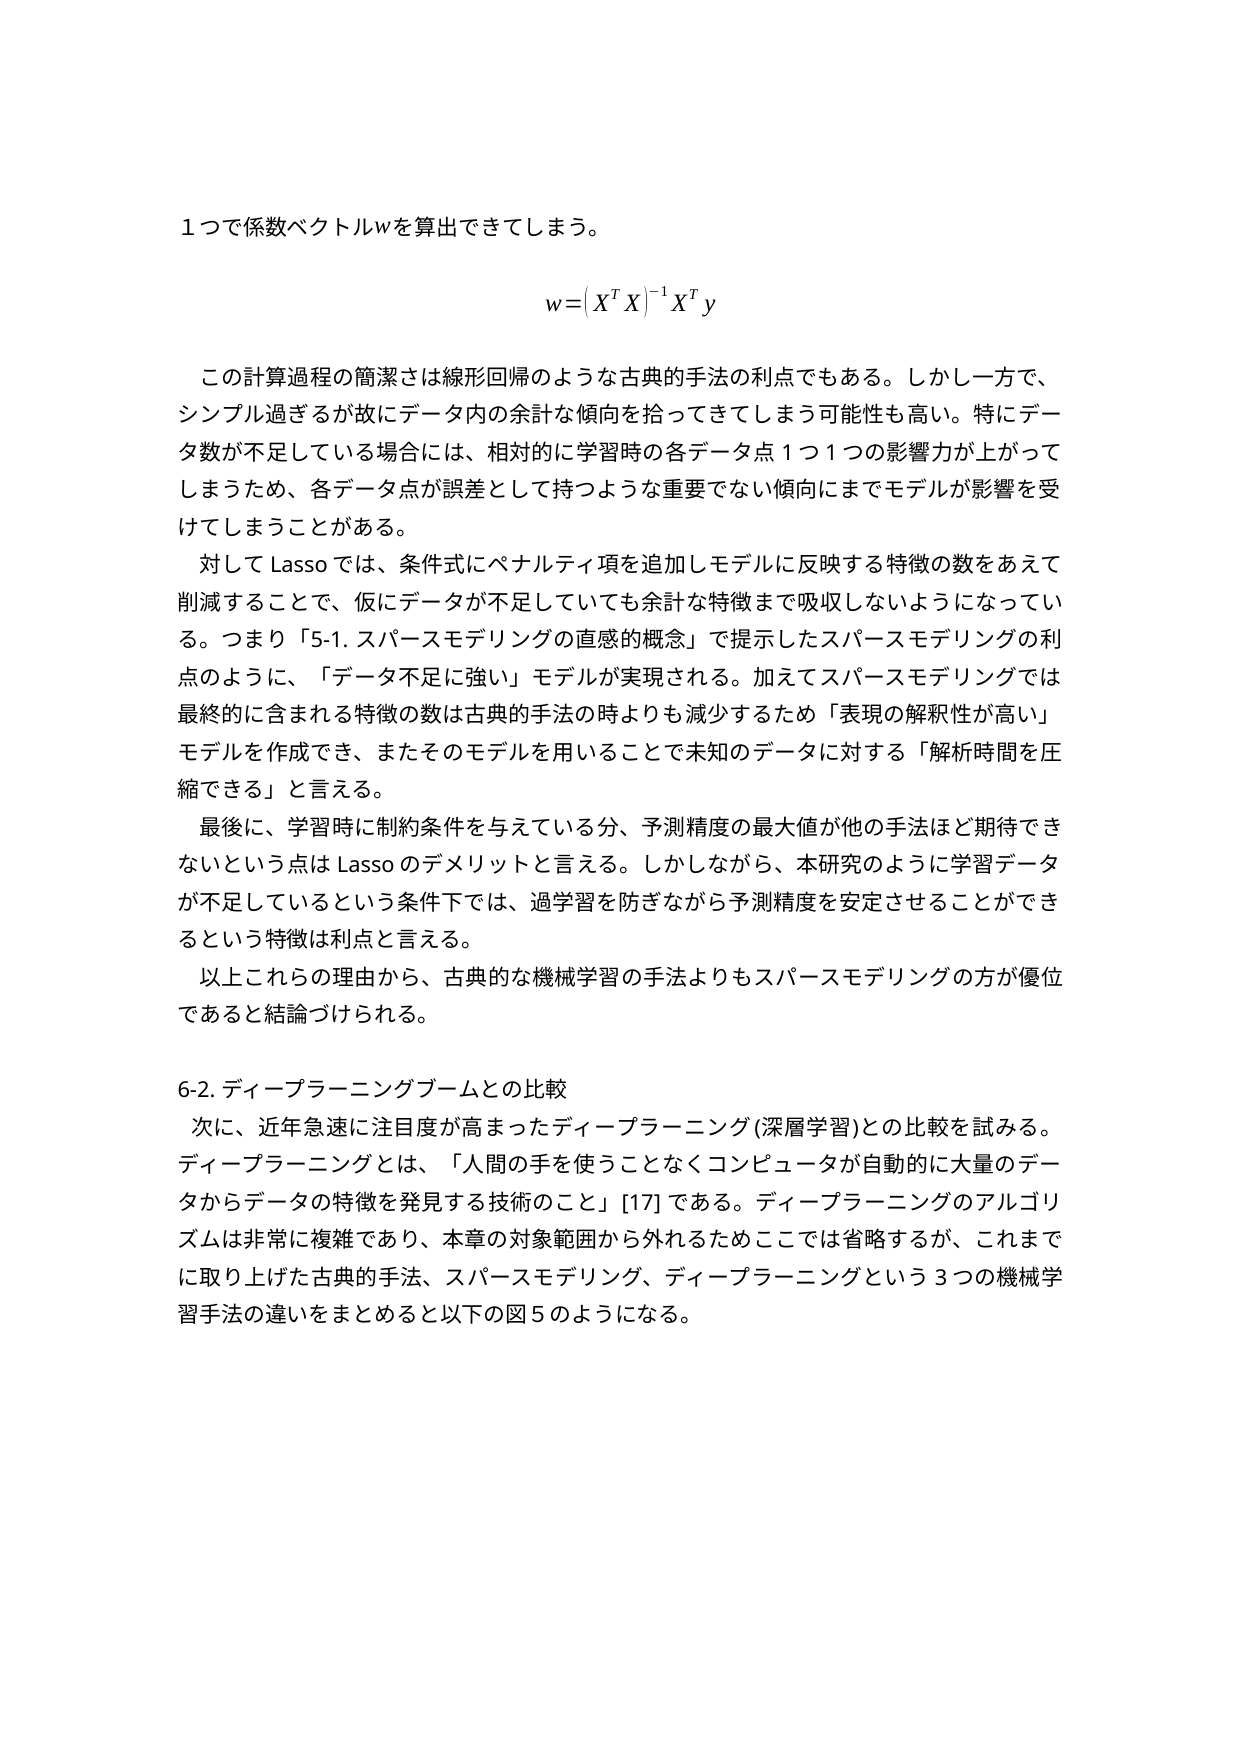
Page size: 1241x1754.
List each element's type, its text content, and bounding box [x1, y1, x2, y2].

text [177, 207, 1063, 244]
text 6-2. ディープラーニングブームとの比較 [177, 1069, 1063, 1107]
text 以上これらの理由から、古典的な機械学習の手法よりもスパースモデリングの方が優位であると結論づけられる。 [177, 957, 1063, 1032]
text 最後に、学習時に制約条件を与えている分、予測精度の最大値が他の手法ほど期待できないという点はLassoのデメリットと言える。しかしながら、本研究のように学習データが不足しているという条件下では、過学習を防ぎながら予測精度を安定させることができるという特徴は利点と言える。 [177, 807, 1063, 957]
text 対してLassoでは、条件式にペナルティ項を追加しモデルに反映する特徴の数をあえて削減することで、仮にデータが不足していても余計な特徴まで吸収しないようになっている。つまり「5-1. スパースモデリングの直感的概念」で提示したスパースモデリングの利点のように、「データ不足に強い」モデルが実現される。加えてスパースモデリングでは、最終的に含まれる特徴の数は古典的手法の時よりも減少するため「表現の解釈性が高い」モデルを作成でき、またそのモデルを用いることで未知のデータに対する「解析時間を圧縮できる」と言える。 [177, 544, 1063, 807]
text 次に、近年急速に注目度が高まったディープラーニング(深層学習)との比較を試みる。ディープラーニングとは、「人間の手を使うことなくコンピュータが自動的に大量のデータからデータの特徴を発見する技術のこと」[17] である。ディープラーニングのアルゴリズムは非常に複雑であり、本章の対象範囲から外れるためここでは省略するが、これまでに取り上げた古典的手法、スパースモデリング、ディープラーニングという3つの機械学習手法の違いをまとめると以下の図５のようになる。 [177, 1107, 1063, 1332]
text この計算過程の簡潔さは線形回帰のような古典的手法の利点でもある。しかし一方で、シンプル過ぎるが故にデータ内の余計な傾向を拾ってきてしまう可能性も高い。特にデータ数が不足している場合には、相対的に学習時の各データ点1つ1つの影響力が上がってしまうため、各データ点が誤差として持つような重要でない傾向にまでモデルが影響を受けてしまうことがある。 [177, 357, 1063, 544]
